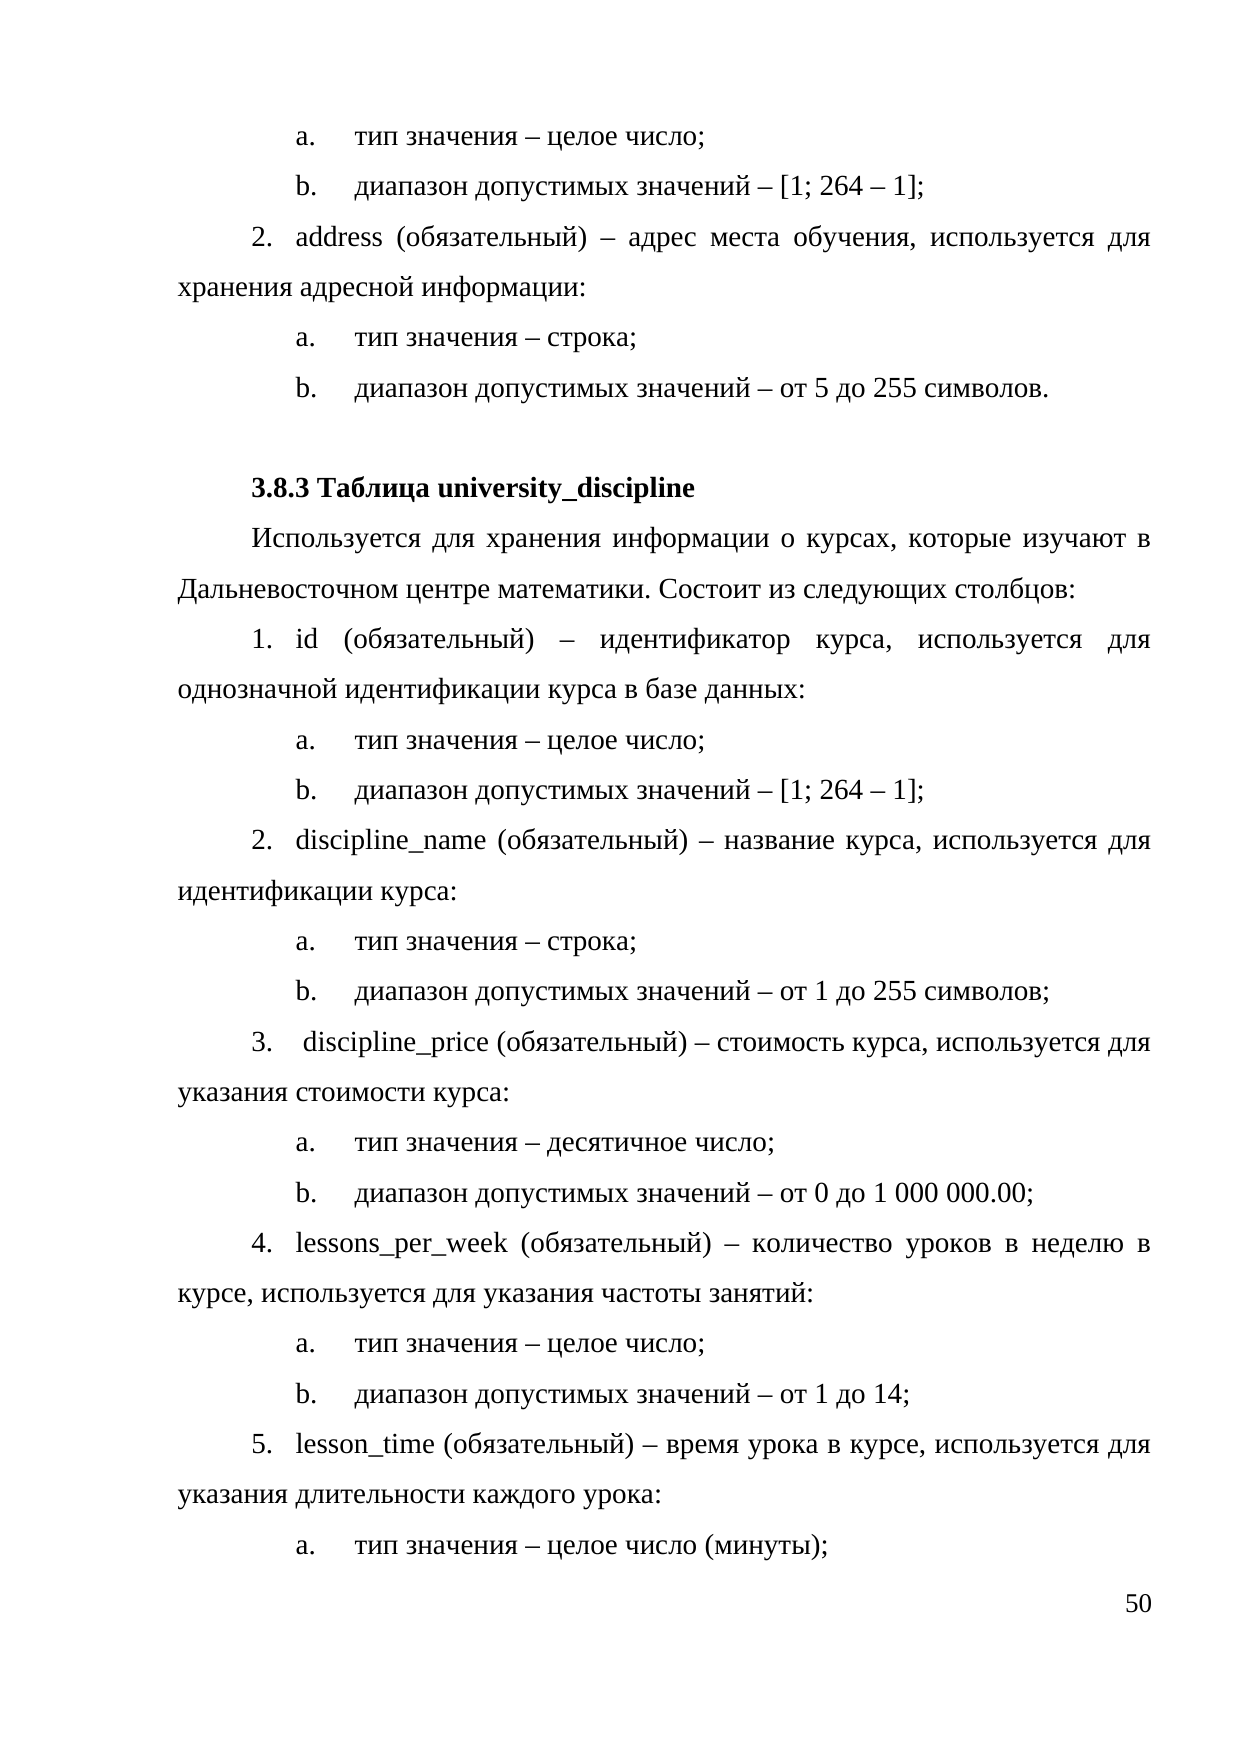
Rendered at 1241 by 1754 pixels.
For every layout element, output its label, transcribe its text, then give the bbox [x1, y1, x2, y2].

list id (обязательный) – идентификатор курса, используется для однозначной идентификации курса в базе данных: [177, 621, 1152, 705]
list диапазон допустимых значений – от 1 до 255 символов; [177, 973, 1152, 1007]
list диапазон допустимых значений – [1; 264 – 1]; [177, 772, 1152, 806]
list тип значения – строка; [177, 319, 1152, 353]
list тип значения – строка; [177, 923, 1152, 957]
list тип значения – целое число; [177, 118, 1152, 152]
list address (обязательный) – адрес места обучения, используется для хранения адресной информации: [177, 219, 1152, 303]
text Используется для хранения информации о курсах, которые изучают в Дальневосточном центре математики. Состоит из следующих столбцов: [177, 521, 1152, 604]
list диапазон допустимых значений – от 0 до 1 000 000.00; [177, 1175, 1152, 1208]
list discipline_price (обязательный) – стоимость курса, используется для указания стоимости курса: [177, 1024, 1152, 1108]
list тип значения – целое число; [177, 1326, 1152, 1359]
list тип значения – десятичное число; [177, 1124, 1152, 1158]
list диапазон допустимых значений – от 1 до 14; [177, 1376, 1152, 1409]
list lessons_per_week (обязательный) – количество уроков в неделю в курсе, используется для указания частоты занятий: [177, 1225, 1152, 1309]
list lesson_time (обязательный) – время урока в курсе, используется для указания длительности каждого урока: [177, 1426, 1152, 1510]
list диапазон допустимых значений – от 5 до 255 символов. [177, 370, 1152, 403]
subtitle 3.8.3 Таблица university_discipline [177, 470, 1152, 504]
list discipline_name (обязательный) – название курса, используется для идентификации курса: [177, 822, 1152, 906]
list тип значения – целое число (минуты); [177, 1527, 1152, 1560]
list тип значения – целое число; [177, 722, 1152, 755]
list диапазон допустимых значений – [1; 264 – 1]; [177, 168, 1152, 202]
